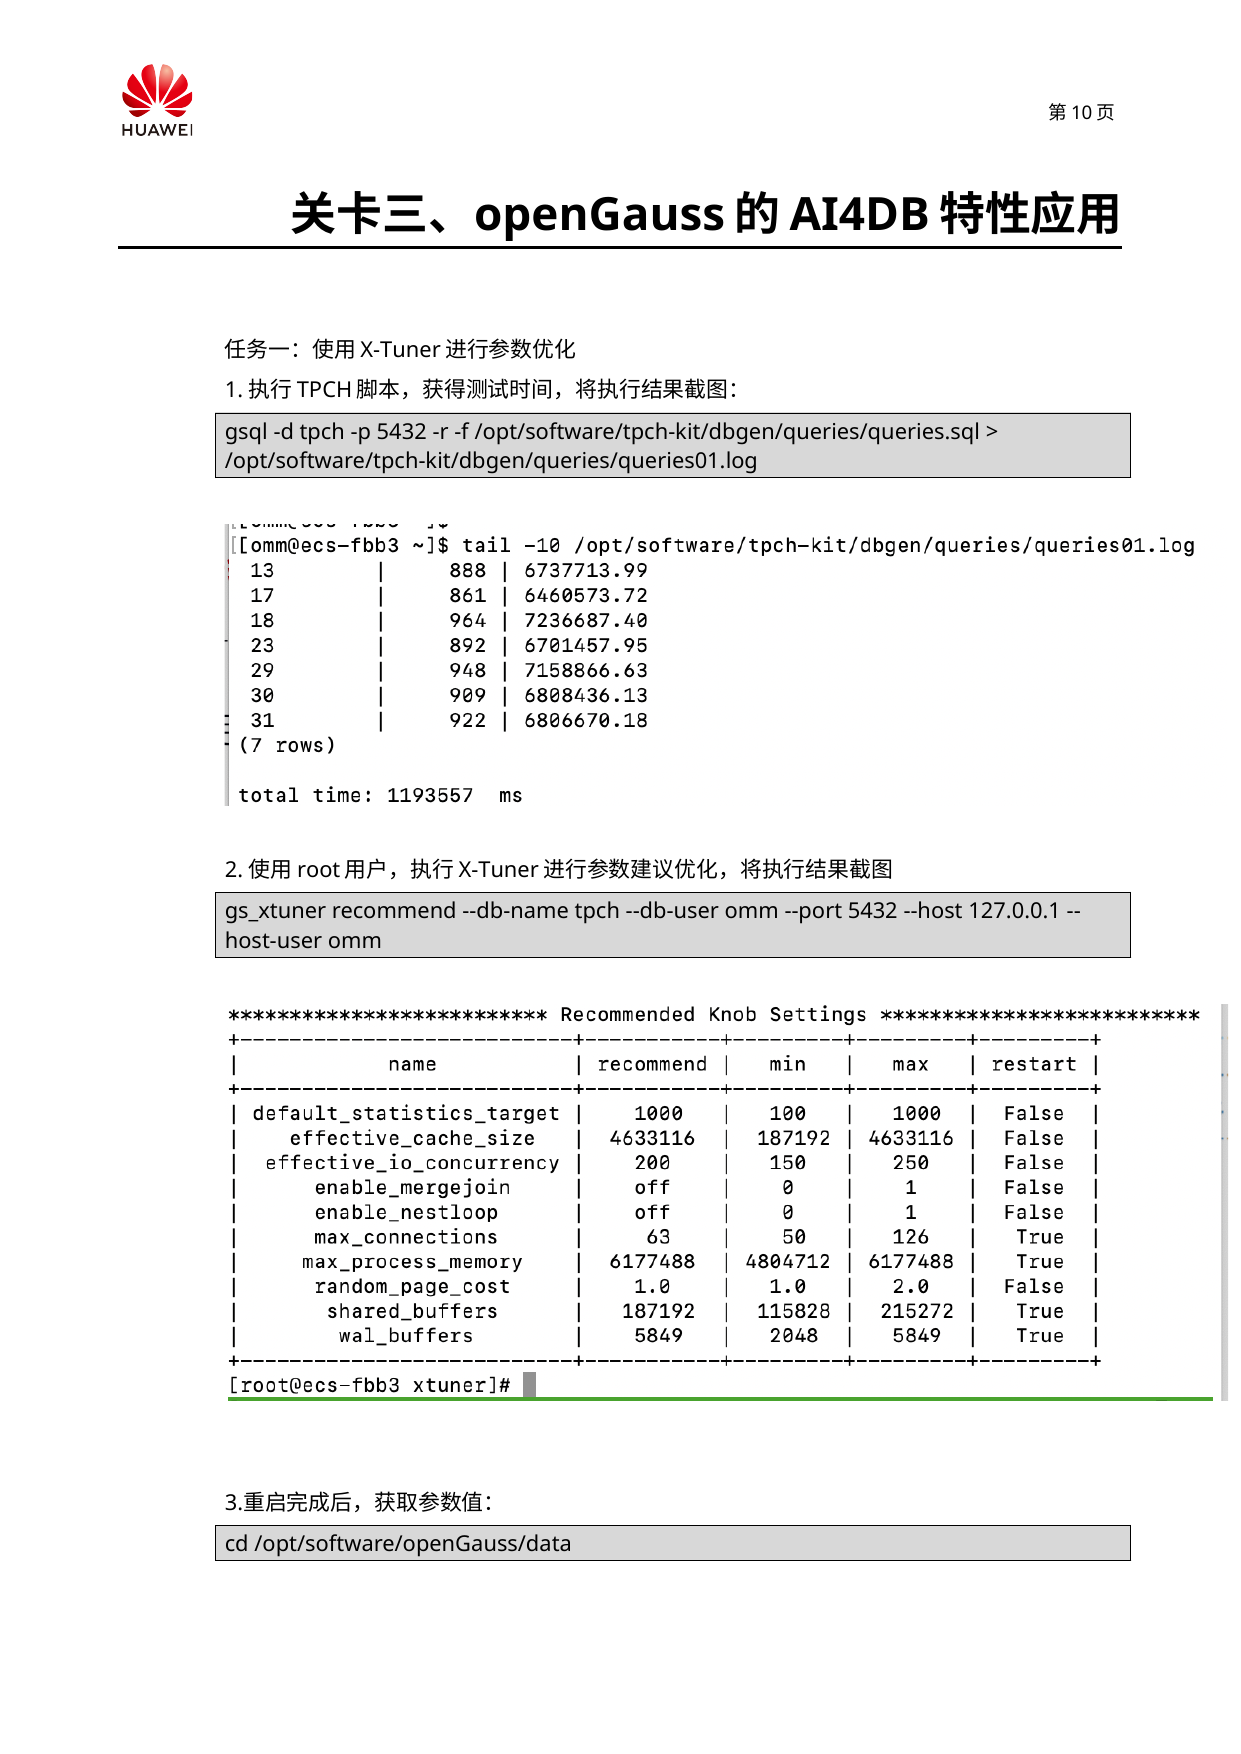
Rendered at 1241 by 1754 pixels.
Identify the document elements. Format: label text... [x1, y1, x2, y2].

text cd /opt/software/openGauss/data [216, 1526, 1130, 1560]
text gs_xtuner recommend --db-name tpch --db-user omm --port 5432 --host 127.0.0.1 --host-user omm [216, 893, 1130, 957]
text 3.重启完成后，获取参数值： [224, 1485, 1122, 1516]
picture [224, 524, 1228, 806]
text 1. 执行TPCH脚本，获得测试时间，将执行结果截图： [224, 372, 1122, 404]
picture [122, 64, 193, 136]
text 任务一：使用X-Tuner进行参数优化 [224, 332, 1122, 364]
subtitle 关卡三、openGauss的AI4DB特性应用 [118, 177, 1122, 246]
text gsql -d tpch -p 5432 -r -f /opt/software/tpch-kit/dbgen/queries/queries.sql > /opt/software/tpch-kit/dbgen/queries/queries01.log [216, 414, 1130, 477]
picture [224, 1004, 1229, 1401]
text 2. 使用root用户，执行X-Tuner进行参数建议优化，将执行结果截图 [224, 852, 1122, 883]
